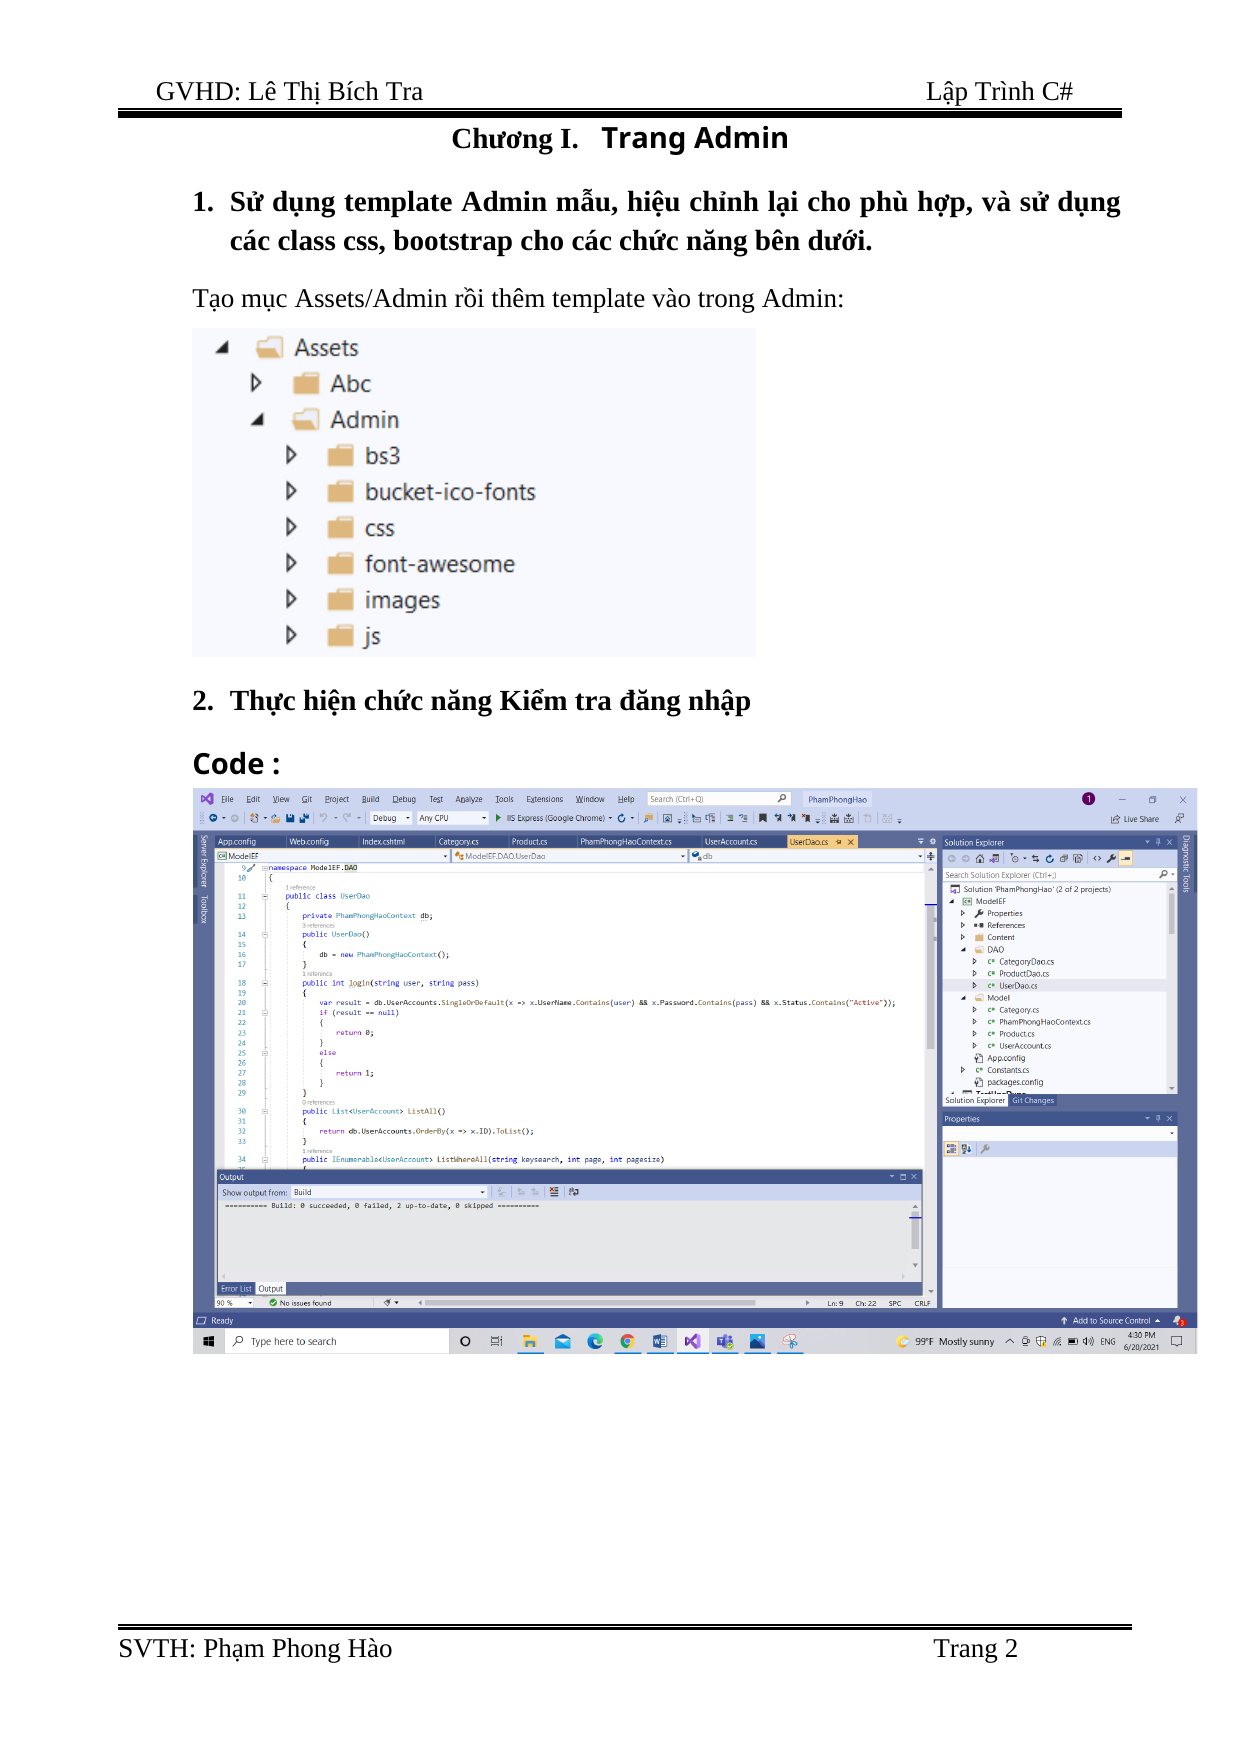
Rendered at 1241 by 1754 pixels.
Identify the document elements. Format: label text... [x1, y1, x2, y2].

text Trang Admin [118, 118, 1122, 157]
text Thực hiện chức năng Kiểm tra đăng nhập [192, 683, 1122, 717]
text Sử dụng template Admin mẫu, hiệu chỉnh lại cho phù hợp, và sử dụng các class css, bootstrap cho các chức năng bên dưới. [192, 184, 1122, 256]
text Code : [192, 743, 1122, 783]
picture [193, 788, 1198, 1354]
picture [192, 328, 757, 657]
text Tạo mục Assets/Admin rồi thêm template vào trong Admin: [118, 282, 1122, 313]
